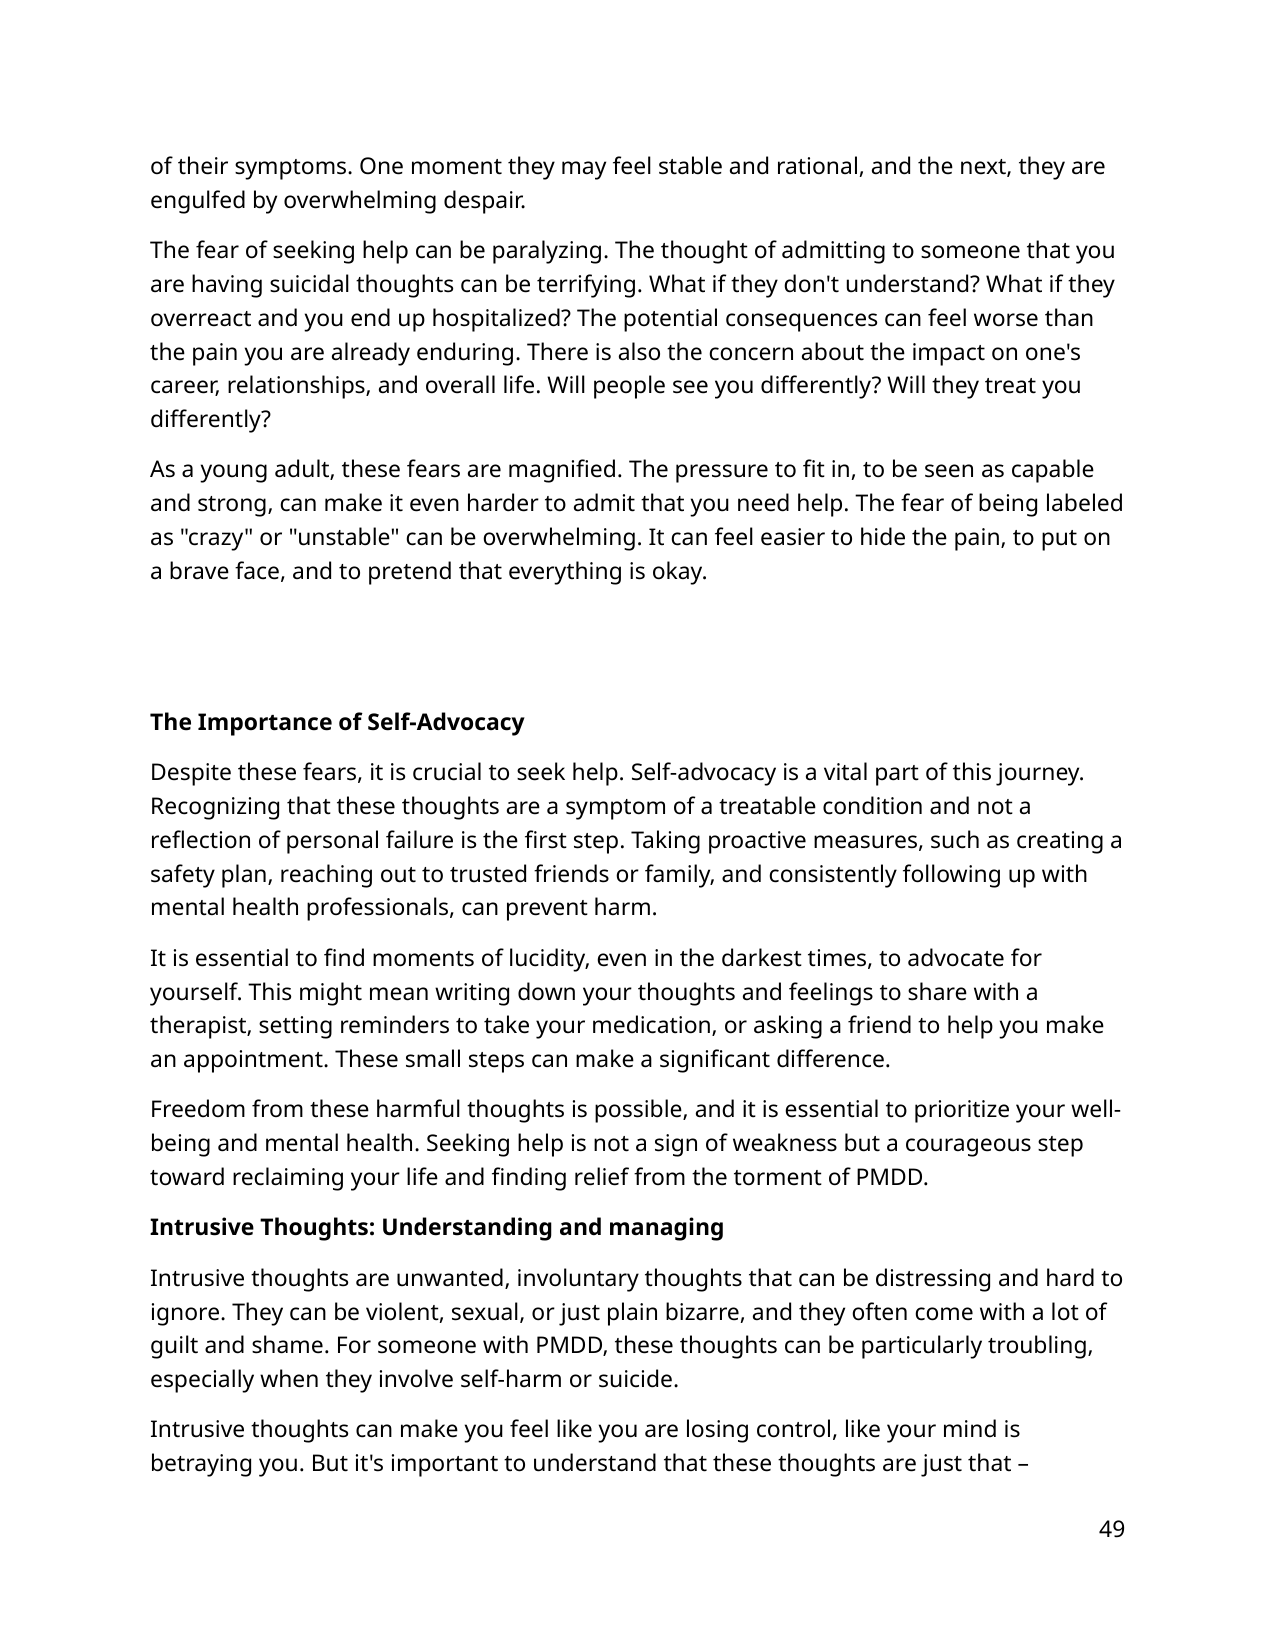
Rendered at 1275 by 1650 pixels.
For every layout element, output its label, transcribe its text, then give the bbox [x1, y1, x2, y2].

text Intrusive thoughts are unwanted, involuntary thoughts that can be distressing and hard to ignore. They can be violent, sexual, or just plain bizarre, and they often come with a lot of guilt and shame. For someone with PMDD, these thoughts can be particularly troubling, especially when they involve self-harm or suicide. [150, 1262, 1125, 1394]
text As a young adult, these fears are magnified. The pressure to fit in, to be seen as capable and strong, can make it even harder to admit that you need help. The fear of being labeled as "crazy" or "unstable" can be overwhelming. It can feel easier to hide the pain, to put on a brave face, and to pretend that everything is okay. [150, 453, 1125, 586]
text Despite these fears, it is crucial to seek help. Self-advocacy is a vital part of this journey. Recognizing that these thoughts are a symptom of a treatable condition and not a reflection of personal failure is the first step. Taking proactive measures, such as creating a safety plan, reaching out to trusted friends or family, and consistently following up with mental health professionals, can prevent harm. [150, 756, 1125, 922]
text The Importance of Self-Advocacy [150, 706, 1125, 737]
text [150, 1413, 1125, 1478]
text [150, 150, 1125, 215]
text The fear of seeking help can be paralyzing. The thought of admitting to someone that you are having suicidal thoughts can be terrifying. What if they don't understand? What if they overreact and you end up hospitalized? The potential consequences can feel worse than the pain you are already enduring. There is also the concern about the impact on one's career, relationships, and overall life. Will people see you differently? Will they treat you differently? [150, 234, 1125, 434]
text It is essential to find moments of lucidity, even in the darkest times, to advocate for yourself. This might mean writing down your thoughts and feelings to share with a therapist, setting reminders to take your medication, or asking a friend to help you make an appointment. These small steps can make a significant difference. [150, 942, 1125, 1074]
text Freedom from these harmful thoughts is possible, and it is essential to prioritize your well-being and mental health. Seeking help is not a sign of weakness but a courageous step toward reclaiming your life and finding relief from the torment of PMDD. [150, 1093, 1125, 1192]
text Intrusive Thoughts: Understanding and managing [150, 1211, 1125, 1242]
